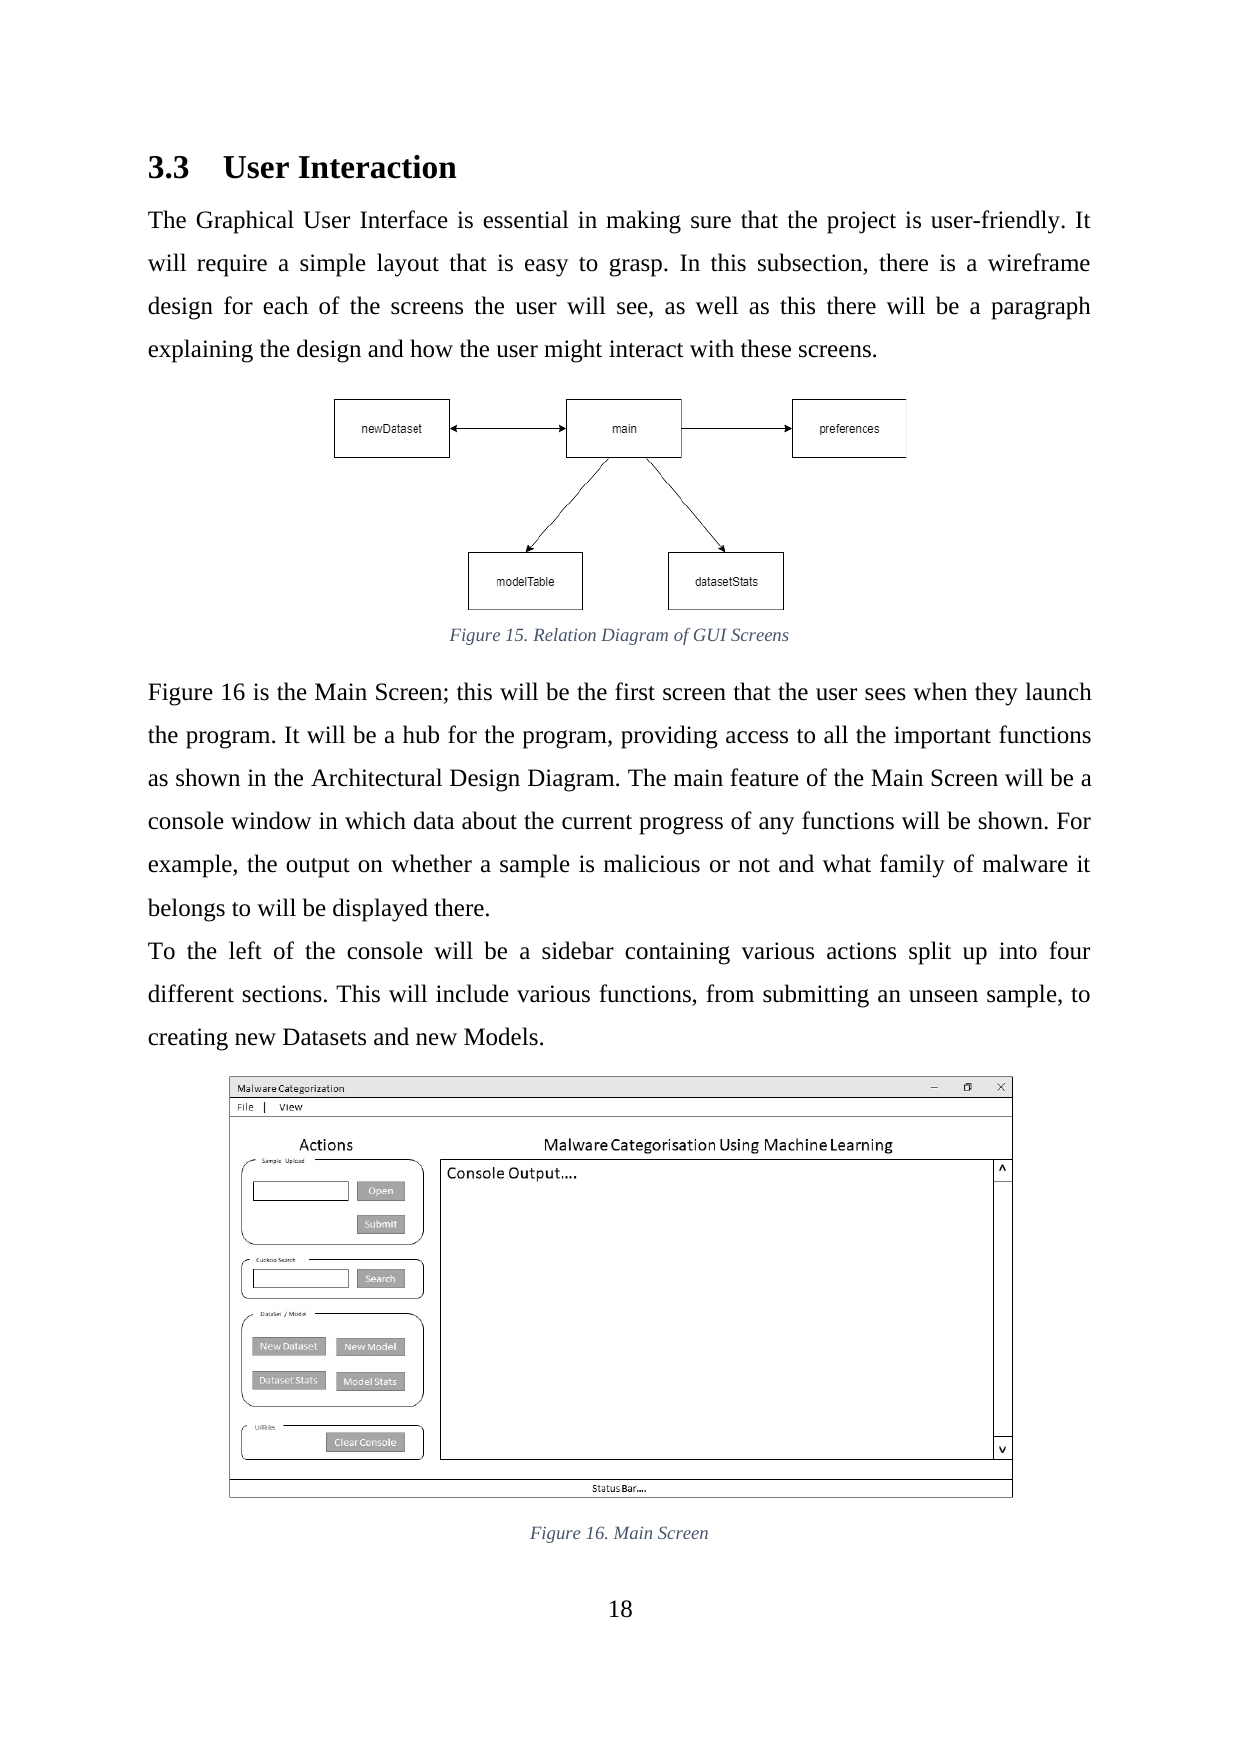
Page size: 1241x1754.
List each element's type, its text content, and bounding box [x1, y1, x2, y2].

text The Graphical User Interface is essential in making sure that the project is user-friendly. It will require a simple layout that is easy to grasp. In this subsection, there is a wireframe design for each of the screens the user will see, as well as this there will be a paragraph explaining the design and how the user might interact with these screens. [148, 205, 1092, 363]
text Figure 16. Main Screen [148, 1522, 1092, 1543]
picture [220, 1065, 1020, 1508]
picture [334, 399, 907, 610]
text To the left of the console will be a sidebar containing various actions split up into four different sections. This will include various functions, from submitting an unseen sample, to creating new Datasets and new Models. [148, 936, 1092, 1051]
text Figure 15. Relation Diagram of GUI Screens [148, 624, 1092, 646]
text Figure 16 is the Main Screen; this will be the first screen that the user sees when they launch the program. It will be a hub for the program, providing access to all the important functions as shown in the Architectural Design Diagram. The main feature of the Main Screen will be a console window in which data about the current progress of any functions will be shown. For example, the output on whether a sample is malicious or not and what family of malware it belongs to will be displayed there. [148, 677, 1092, 921]
subtitle User Interaction [148, 148, 1092, 186]
